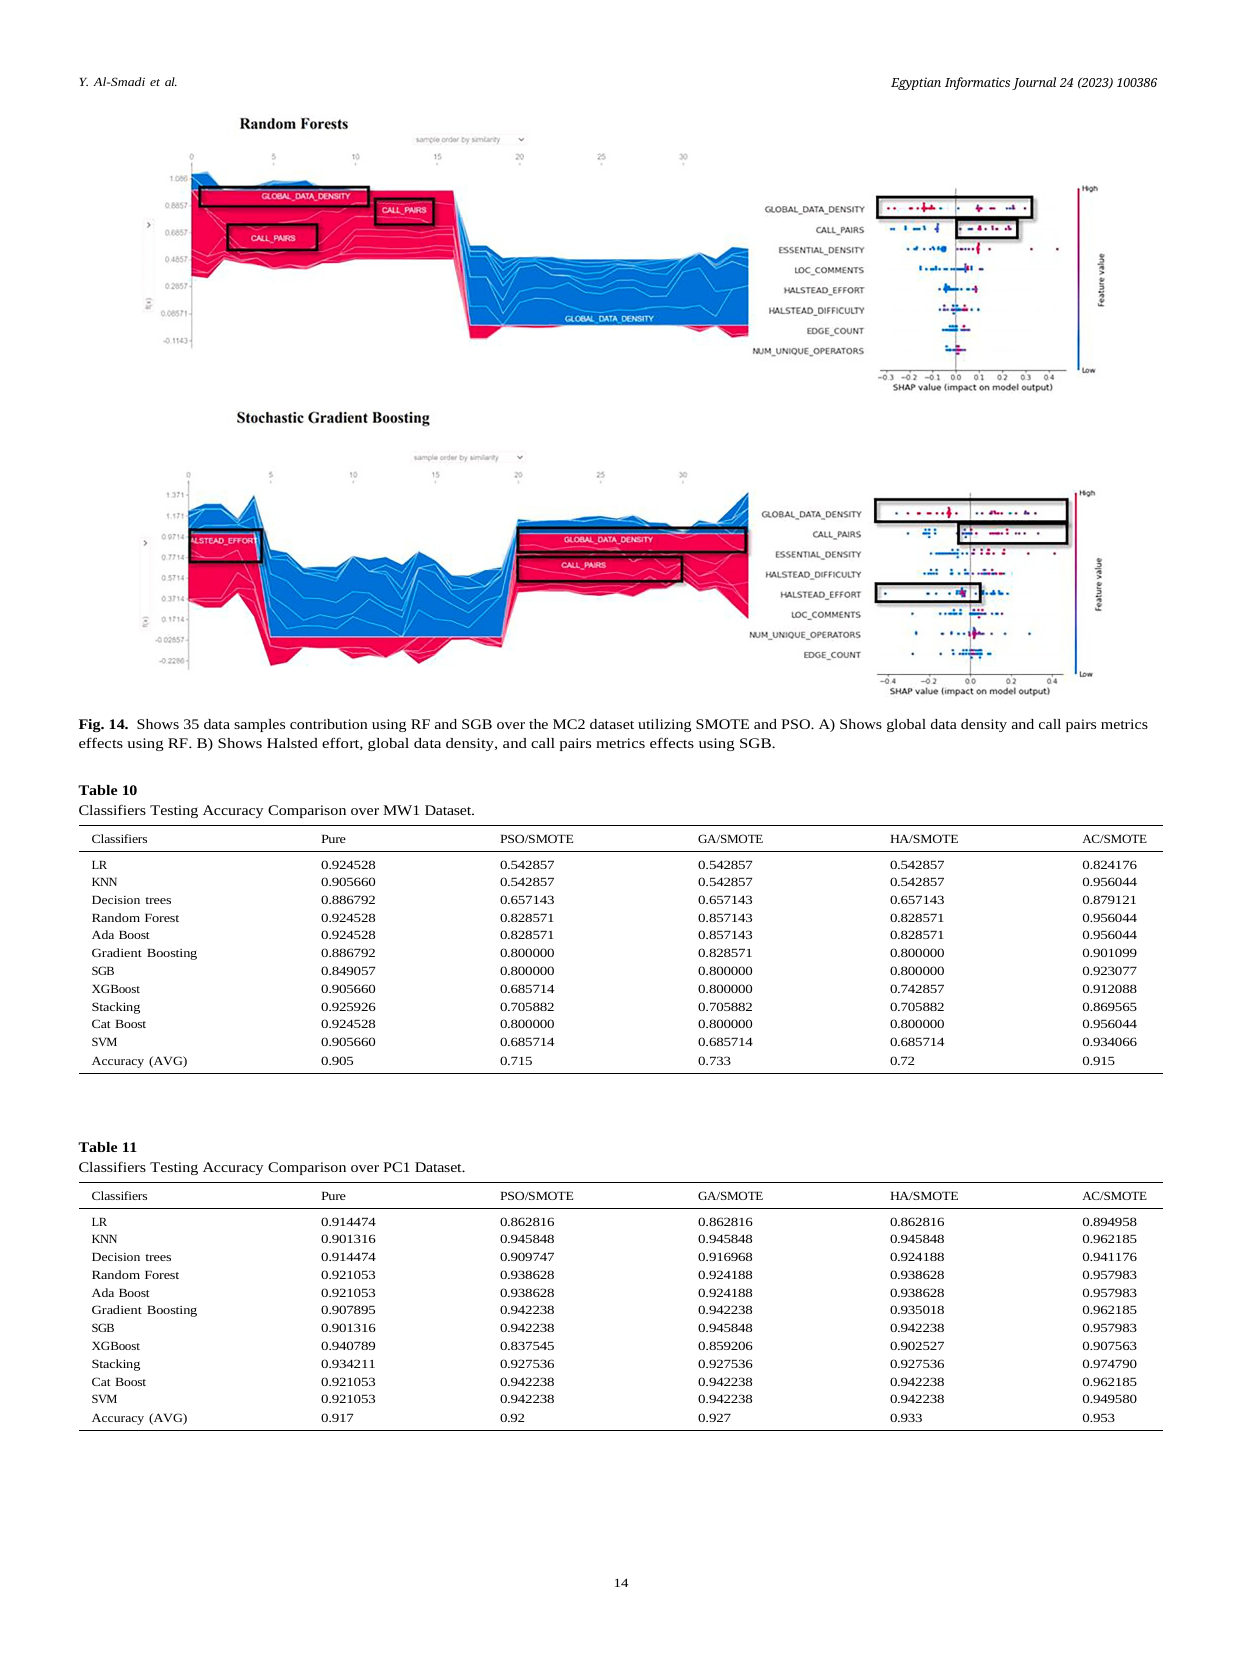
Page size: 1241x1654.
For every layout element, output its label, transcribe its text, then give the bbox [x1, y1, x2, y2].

table_cell 0.800000 [438, 963, 636, 980]
picture [138, 114, 1108, 698]
table_cell 0.956044 [1021, 874, 1162, 891]
table_cell 0.924528 [259, 927, 438, 945]
table_cell 0.542857 [438, 852, 636, 873]
table_cell Decision trees [79, 891, 259, 909]
table_cell Accuracy (AVG) [79, 1052, 259, 1073]
table_cell 0.905 [259, 1052, 438, 1073]
table_cell 0.72 [828, 1052, 1021, 1073]
table_cell 0.916968 [636, 1249, 828, 1266]
table_cell 0.938628 [828, 1284, 1021, 1302]
table_cell 0.862816 [438, 1209, 636, 1231]
table_header Pure [259, 1183, 438, 1208]
text Classifiers Testing Accuracy Comparison over MW1 Dataset. [78, 802, 1176, 819]
table_cell 0.657143 [828, 891, 1021, 909]
table_cell 0.837545 [438, 1338, 636, 1355]
table_cell 0.733 [636, 1052, 828, 1073]
table_cell 0.542857 [636, 874, 828, 891]
table_cell 0.828571 [438, 909, 636, 927]
table_cell 0.909747 [438, 1249, 636, 1266]
table_cell Decision trees [79, 1249, 259, 1266]
table_header PSO/SMOTE [438, 1183, 636, 1208]
table_cell 0.828571 [438, 927, 636, 945]
table_cell 0.905660 [259, 874, 438, 891]
table_cell Gradient Boosting [79, 945, 259, 963]
table_cell Stacking [79, 1355, 259, 1373]
table_cell 0.905660 [259, 1034, 438, 1052]
text Classifiers Testing Accuracy Comparison over PC1 Dataset. [78, 1159, 1176, 1176]
table_cell 0.800000 [828, 963, 1021, 980]
table_cell 0.924528 [259, 909, 438, 927]
table_cell 0.685714 [438, 980, 636, 998]
table_header HA/SMOTE [828, 1183, 1021, 1208]
table_cell 0.685714 [438, 1034, 636, 1052]
table_cell 0.657143 [438, 891, 636, 909]
table_cell XGBoost [79, 980, 259, 998]
table_cell 0.949580 [1021, 1391, 1162, 1409]
table_cell 0.935018 [828, 1302, 1021, 1320]
table_cell 0.894958 [1021, 1209, 1162, 1231]
table_header AC/SMOTE [1021, 826, 1162, 851]
table_cell 0.938628 [828, 1266, 1021, 1284]
table_cell Gradient Boosting [79, 1302, 259, 1320]
table_cell 0.542857 [828, 874, 1021, 891]
table_header AC/SMOTE [1021, 1183, 1162, 1208]
table_cell 0.957983 [1021, 1284, 1162, 1302]
table_cell Stacking [79, 998, 259, 1016]
table_cell 0.942238 [438, 1320, 636, 1338]
table_cell 0.933 [828, 1409, 1021, 1430]
table_cell 0.912088 [1021, 980, 1162, 998]
table_cell 0.915 [1021, 1052, 1162, 1073]
table_cell 0.800000 [438, 945, 636, 963]
table_cell 0.927536 [828, 1355, 1021, 1373]
table_cell 0.901099 [1021, 945, 1162, 963]
table_header Classifiers [79, 826, 259, 851]
table_cell 0.800000 [636, 1016, 828, 1034]
table_cell 0.542857 [636, 852, 828, 873]
table_cell 0.940789 [259, 1338, 438, 1355]
table_cell 0.657143 [636, 891, 828, 909]
table_cell XGBoost [79, 1338, 259, 1355]
table_cell 0.542857 [828, 852, 1021, 873]
table_cell 0.942238 [828, 1373, 1021, 1391]
table_cell 0.923077 [1021, 963, 1162, 980]
text Fig. 14. Shows 35 data samples contribution using RF and SGB over the MC2 dataset utilizing SMOTE and PSO. A) Shows global data density and call pairs metrics effects using RF. B) Shows Halsted effort, global data density, and call pairs metrics effects using SGB. [78, 715, 1176, 752]
table_cell 0.921053 [259, 1373, 438, 1391]
table_cell 0.921053 [259, 1391, 438, 1409]
table_cell 0.886792 [259, 891, 438, 909]
table_cell 0.862816 [828, 1209, 1021, 1231]
table_cell 0.800000 [828, 1016, 1021, 1034]
table_cell 0.905660 [259, 980, 438, 998]
table_cell 0.957983 [1021, 1320, 1162, 1338]
table_cell Random Forest [79, 1266, 259, 1284]
table_cell 0.924188 [636, 1284, 828, 1302]
table_cell 0.956044 [1021, 909, 1162, 927]
table_cell SGB [79, 963, 259, 980]
text Table 11 [78, 1139, 1176, 1156]
table_cell 0.945848 [636, 1231, 828, 1248]
table_cell 0.942238 [828, 1320, 1021, 1338]
table_cell 0.849057 [259, 963, 438, 980]
table_header GA/SMOTE [636, 826, 828, 851]
table_cell 0.941176 [1021, 1249, 1162, 1266]
table_cell 0.962185 [1021, 1373, 1162, 1391]
table_cell 0.914474 [259, 1249, 438, 1266]
table_cell 0.934066 [1021, 1034, 1162, 1052]
table_cell 0.924528 [259, 1016, 438, 1034]
table_cell 0.828571 [828, 927, 1021, 945]
table_cell 0.901316 [259, 1320, 438, 1338]
table_cell 0.927536 [636, 1355, 828, 1373]
table_cell Random Forest [79, 909, 259, 927]
table_cell 0.857143 [636, 927, 828, 945]
table_cell SVM [79, 1034, 259, 1052]
table_cell 0.824176 [1021, 852, 1162, 873]
table_cell 0.800000 [438, 1016, 636, 1034]
table_cell 0.914474 [259, 1209, 438, 1231]
table_cell 0.859206 [636, 1338, 828, 1355]
table_cell 0.945848 [438, 1231, 636, 1248]
table_cell 0.956044 [1021, 1016, 1162, 1034]
table_cell 0.942238 [438, 1373, 636, 1391]
table_header HA/SMOTE [828, 826, 1021, 851]
table_cell 0.921053 [259, 1266, 438, 1284]
table_cell 0.685714 [636, 1034, 828, 1052]
table_cell 0.942238 [636, 1373, 828, 1391]
table_cell 0.927 [636, 1409, 828, 1430]
table_cell 0.705882 [636, 998, 828, 1016]
table_cell 0.938628 [438, 1284, 636, 1302]
table_header Classifiers [79, 1183, 259, 1208]
table_cell 0.705882 [828, 998, 1021, 1016]
table_cell 0.828571 [636, 945, 828, 963]
table_cell 0.879121 [1021, 891, 1162, 909]
table_cell 0.902527 [828, 1338, 1021, 1355]
table_cell 0.907895 [259, 1302, 438, 1320]
table_cell 0.542857 [438, 874, 636, 891]
table_cell 0.907563 [1021, 1338, 1162, 1355]
table_cell 0.925926 [259, 998, 438, 1016]
table_cell 0.862816 [636, 1209, 828, 1231]
table_header PSO/SMOTE [438, 826, 636, 851]
table_cell 0.962185 [1021, 1231, 1162, 1248]
table_cell 0.800000 [636, 980, 828, 998]
table_cell 0.974790 [1021, 1355, 1162, 1373]
table_cell 0.945848 [636, 1320, 828, 1338]
table_cell 0.942238 [636, 1302, 828, 1320]
table_cell 0.800000 [828, 945, 1021, 963]
table_cell 0.942238 [438, 1391, 636, 1409]
table_header GA/SMOTE [636, 1183, 828, 1208]
table_cell LR [79, 1209, 259, 1231]
table_cell Cat Boost [79, 1016, 259, 1034]
table_cell 0.917 [259, 1409, 438, 1430]
table_cell 0.924188 [636, 1266, 828, 1284]
table_cell 0.962185 [1021, 1302, 1162, 1320]
table_cell Accuracy (AVG) [79, 1409, 259, 1430]
table_cell 0.886792 [259, 945, 438, 963]
table_cell 0.921053 [259, 1284, 438, 1302]
text Table 10 [78, 782, 1176, 799]
table_cell 0.685714 [828, 1034, 1021, 1052]
table_cell KNN [79, 874, 259, 891]
table_cell 0.828571 [828, 909, 1021, 927]
table_cell 0.924528 [259, 852, 438, 873]
table_cell 0.715 [438, 1052, 636, 1073]
table_cell SGB [79, 1320, 259, 1338]
table_cell 0.953 [1021, 1409, 1162, 1430]
table_cell 0.956044 [1021, 927, 1162, 945]
table_cell SVM [79, 1391, 259, 1409]
table_cell 0.901316 [259, 1231, 438, 1248]
table_header Pure [259, 826, 438, 851]
table_cell LR [79, 852, 259, 873]
table_cell 0.742857 [828, 980, 1021, 998]
table_cell 0.705882 [438, 998, 636, 1016]
table_cell 0.927536 [438, 1355, 636, 1373]
table_cell 0.942238 [636, 1391, 828, 1409]
table_cell 0.934211 [259, 1355, 438, 1373]
table_cell 0.942238 [438, 1302, 636, 1320]
table_cell 0.924188 [828, 1249, 1021, 1266]
table_cell KNN [79, 1231, 259, 1248]
table_cell 0.869565 [1021, 998, 1162, 1016]
table_cell 0.938628 [438, 1266, 636, 1284]
table_cell Ada Boost [79, 1284, 259, 1302]
table_cell 0.942238 [828, 1391, 1021, 1409]
table_cell 0.957983 [1021, 1266, 1162, 1284]
table_cell 0.945848 [828, 1231, 1021, 1248]
table_cell 0.92 [438, 1409, 636, 1430]
table_cell Cat Boost [79, 1373, 259, 1391]
table_cell 0.857143 [636, 909, 828, 927]
table_cell 0.800000 [636, 963, 828, 980]
table_cell Ada Boost [79, 927, 259, 945]
